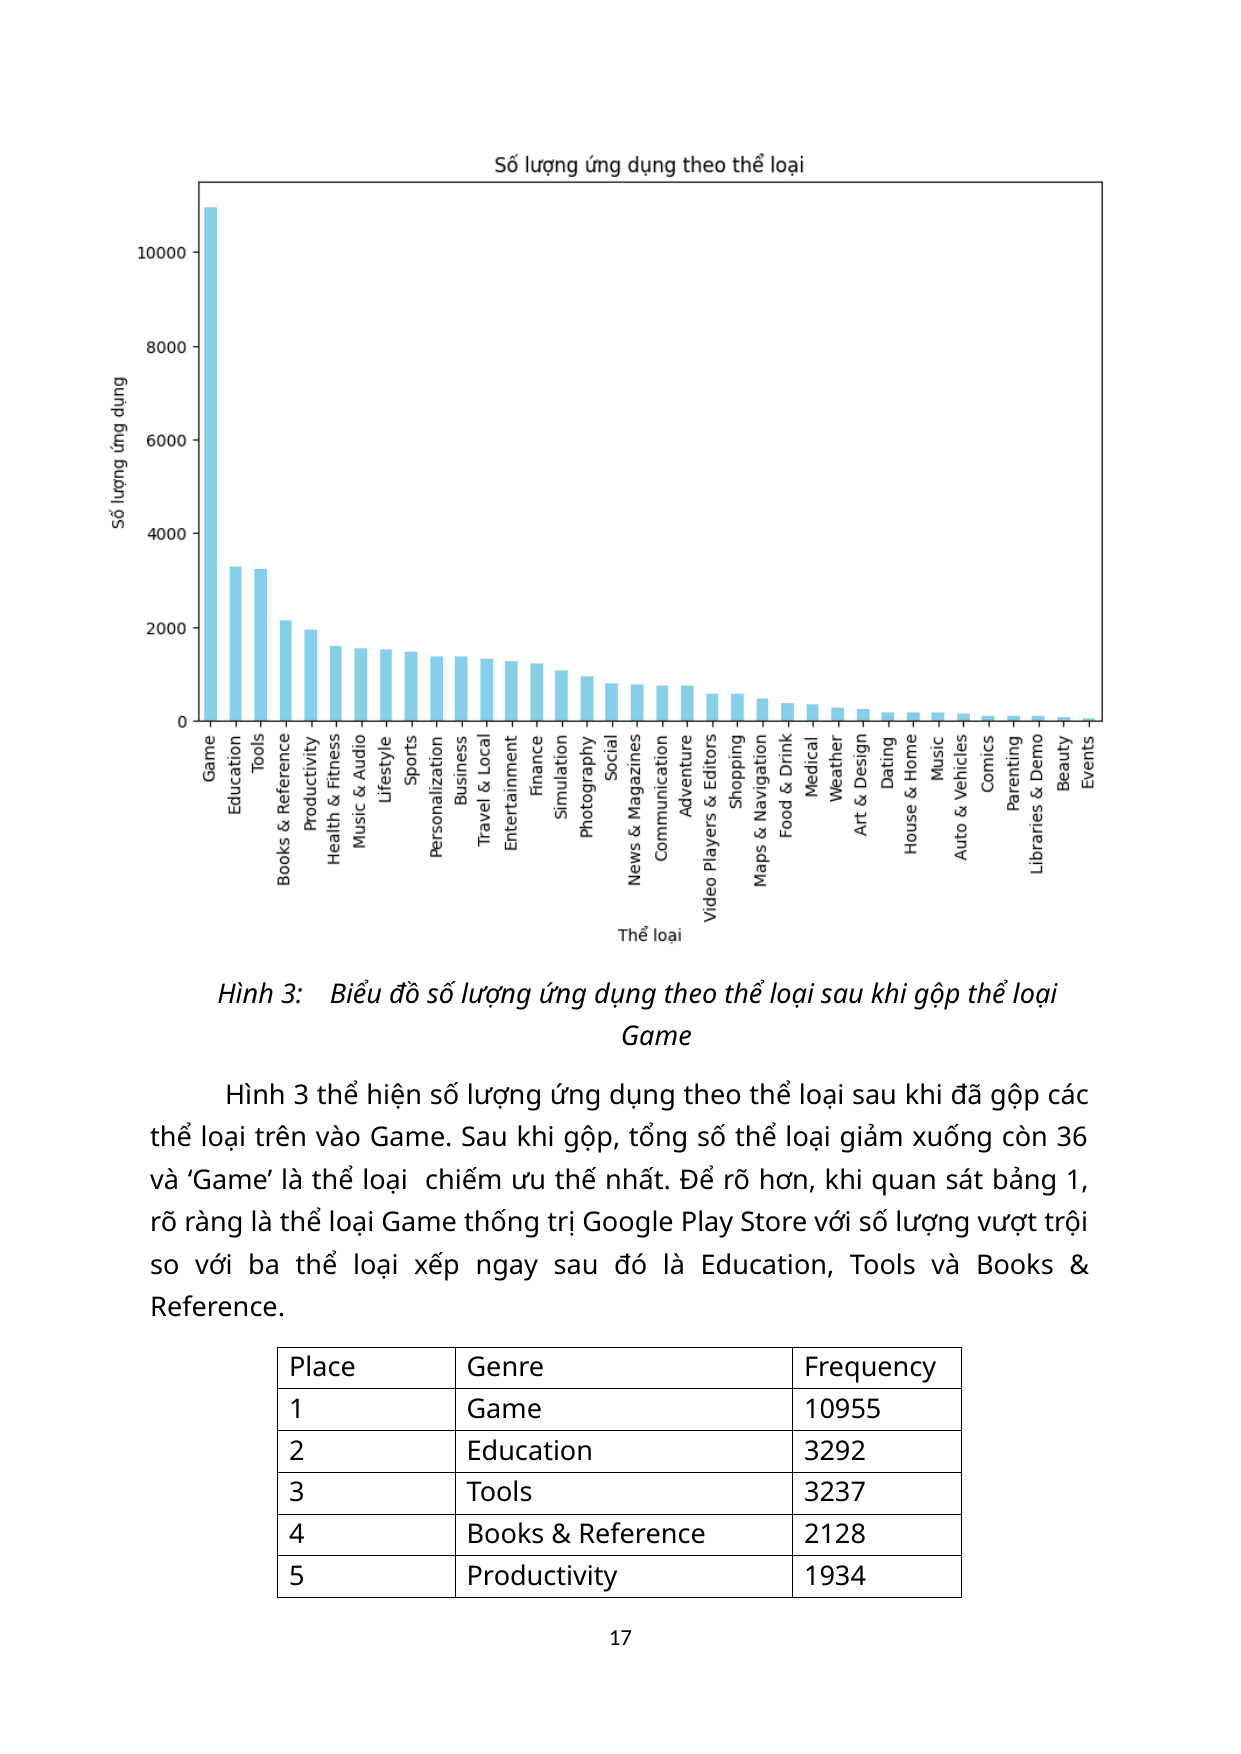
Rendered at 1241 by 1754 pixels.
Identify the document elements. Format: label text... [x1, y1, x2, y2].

table_cell 1 [278, 1389, 455, 1430]
table_cell 3 [278, 1473, 455, 1514]
text Biểu đồ số lượng ứng dụng theo thể loại sau khi gộp thể loại Game [187, 974, 1090, 1053]
table_cell 2 [278, 1431, 455, 1472]
table_header Place [278, 1348, 455, 1388]
table_header Genre [456, 1348, 792, 1388]
table_cell Books & Reference [456, 1515, 792, 1555]
text Hình 3 thể hiện số lượng ứng dụng theo thể loại sau khi đã gộp các thể loại trên vào Game. Sau khi gộp, tổng số thể loại giảm xuống còn 36 và ‘Game’ là thể loại chiếm ưu thế nhất. Để rõ hơn, khi quan sát bảng 1, rõ ràng là thể loại Game thống trị Google Play Store với số lượng vượt trội so với ba thể loại xếp ngay sau đó là Education, Tools và Books & Reference. [150, 1076, 1090, 1324]
table_cell Game [456, 1389, 792, 1430]
table_cell 1934 [793, 1556, 961, 1597]
table_cell 10955 [793, 1389, 961, 1430]
table_cell 3292 [793, 1431, 961, 1472]
table_cell 3237 [793, 1473, 961, 1514]
table_header Frequency [793, 1348, 961, 1388]
table_cell Tools [456, 1473, 792, 1514]
table_cell 5 [278, 1556, 455, 1597]
table_cell 4 [278, 1515, 455, 1555]
picture [91, 150, 1132, 954]
table_cell 2128 [793, 1515, 961, 1555]
table_cell Education [456, 1431, 792, 1472]
table_cell Productivity [456, 1556, 792, 1597]
